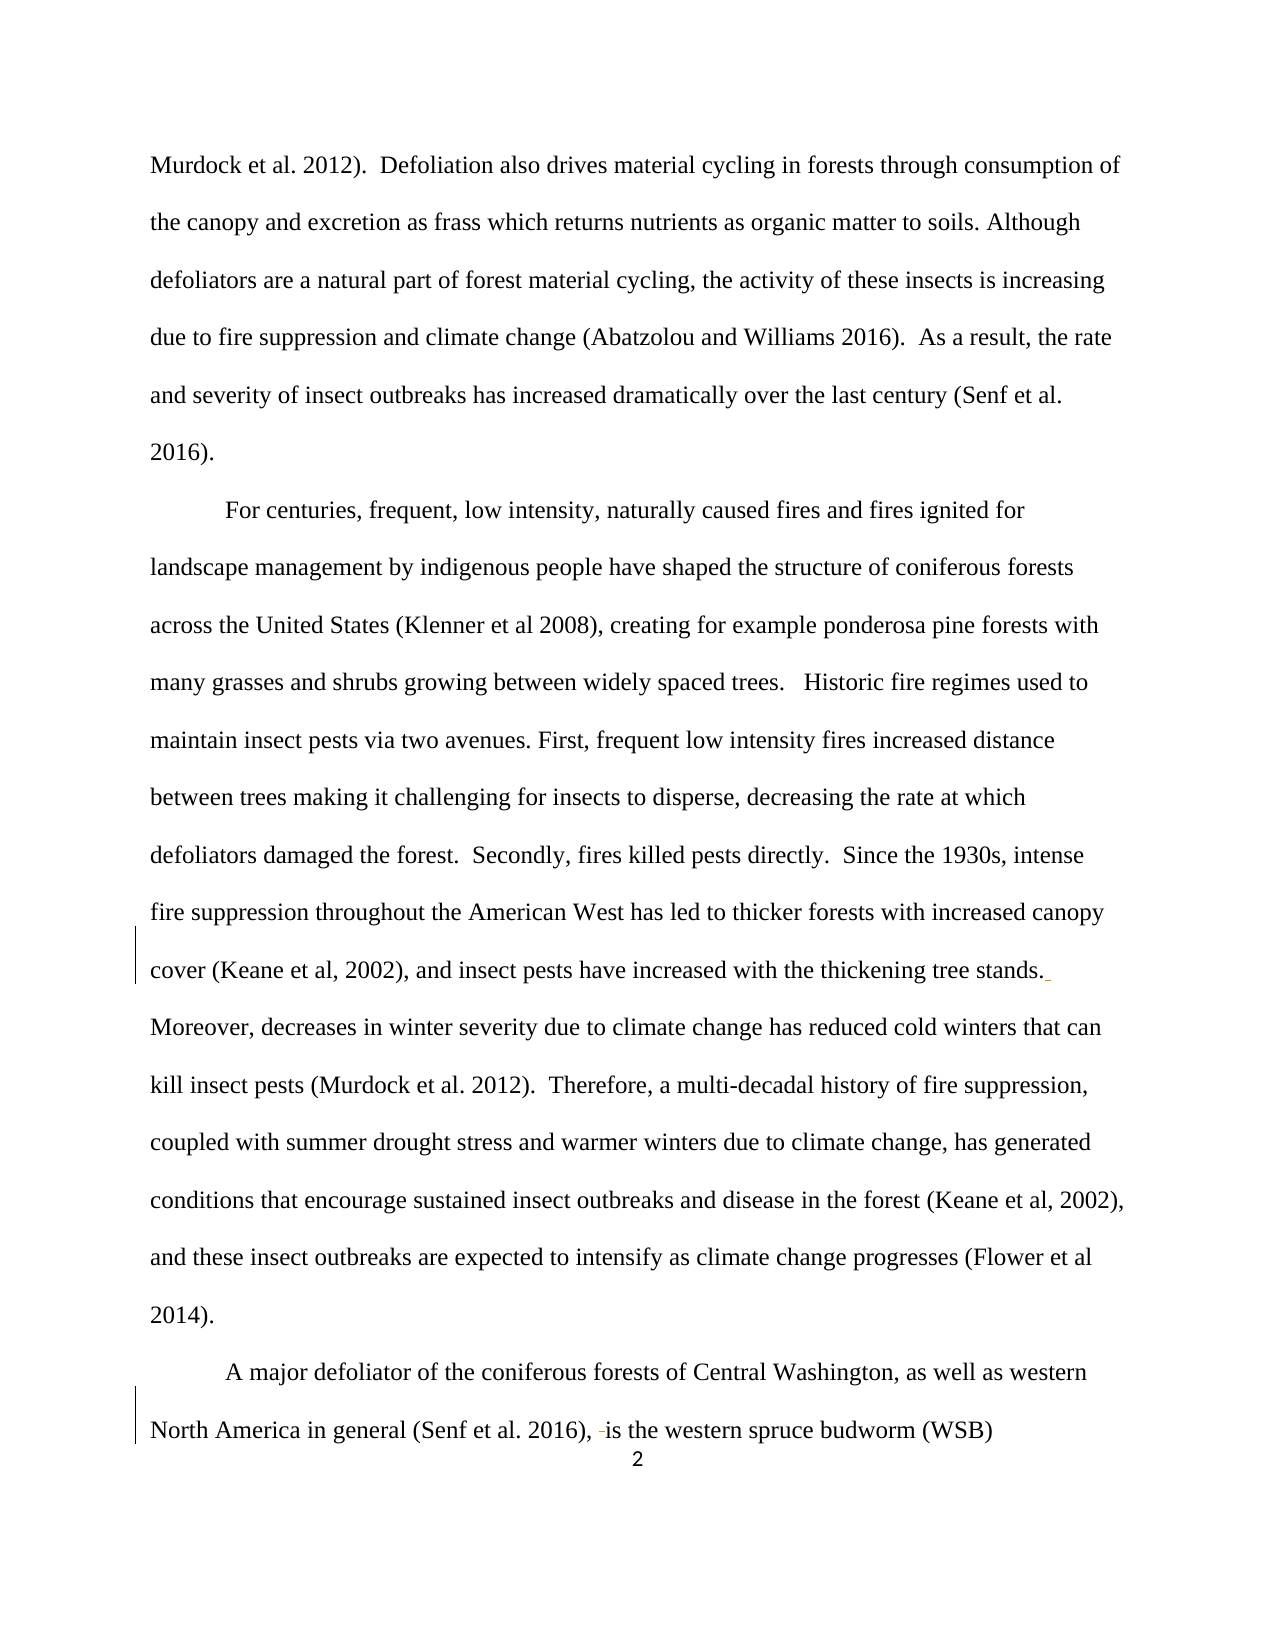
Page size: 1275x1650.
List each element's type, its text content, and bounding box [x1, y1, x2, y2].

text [150, 150, 1125, 466]
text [150, 1357, 1125, 1444]
text For centuries, frequent, low intensity, naturally caused fires and fires ignited for landscape management by indigenous people have shaped the structure of coniferous forests across the United States (Klenner et al 2008), creating for example ponderosa pine forests with many grasses and shrubs growing between widely spaced trees. Historic fire regimes used to maintain insect pests via two avenues. First, frequent low intensity fires increased distance between trees making it challenging for insects to disperse, decreasing the rate at which defoliators damaged the forest. Secondly, fires killed pests directly. Since the 1930s, intense fire suppression throughout the American West has led to thicker forests with increased canopy cover (Keane et al, 2002), and insect pests have increased with the thickening tree stands. Moreover, decreases in winter severity due to climate change has reduced cold winters that can kill insect pests (Murdock et al. 2012). Therefore, a multi-decadal history of fire suppression, coupled with summer drought stress and warmer winters due to climate change, has generated conditions that encourage sustained insect outbreaks and disease in the forest (Keane et al, 2002), and these insect outbreaks are expected to intensify as climate change progresses (Flower et al 2014). [150, 495, 1125, 1329]
